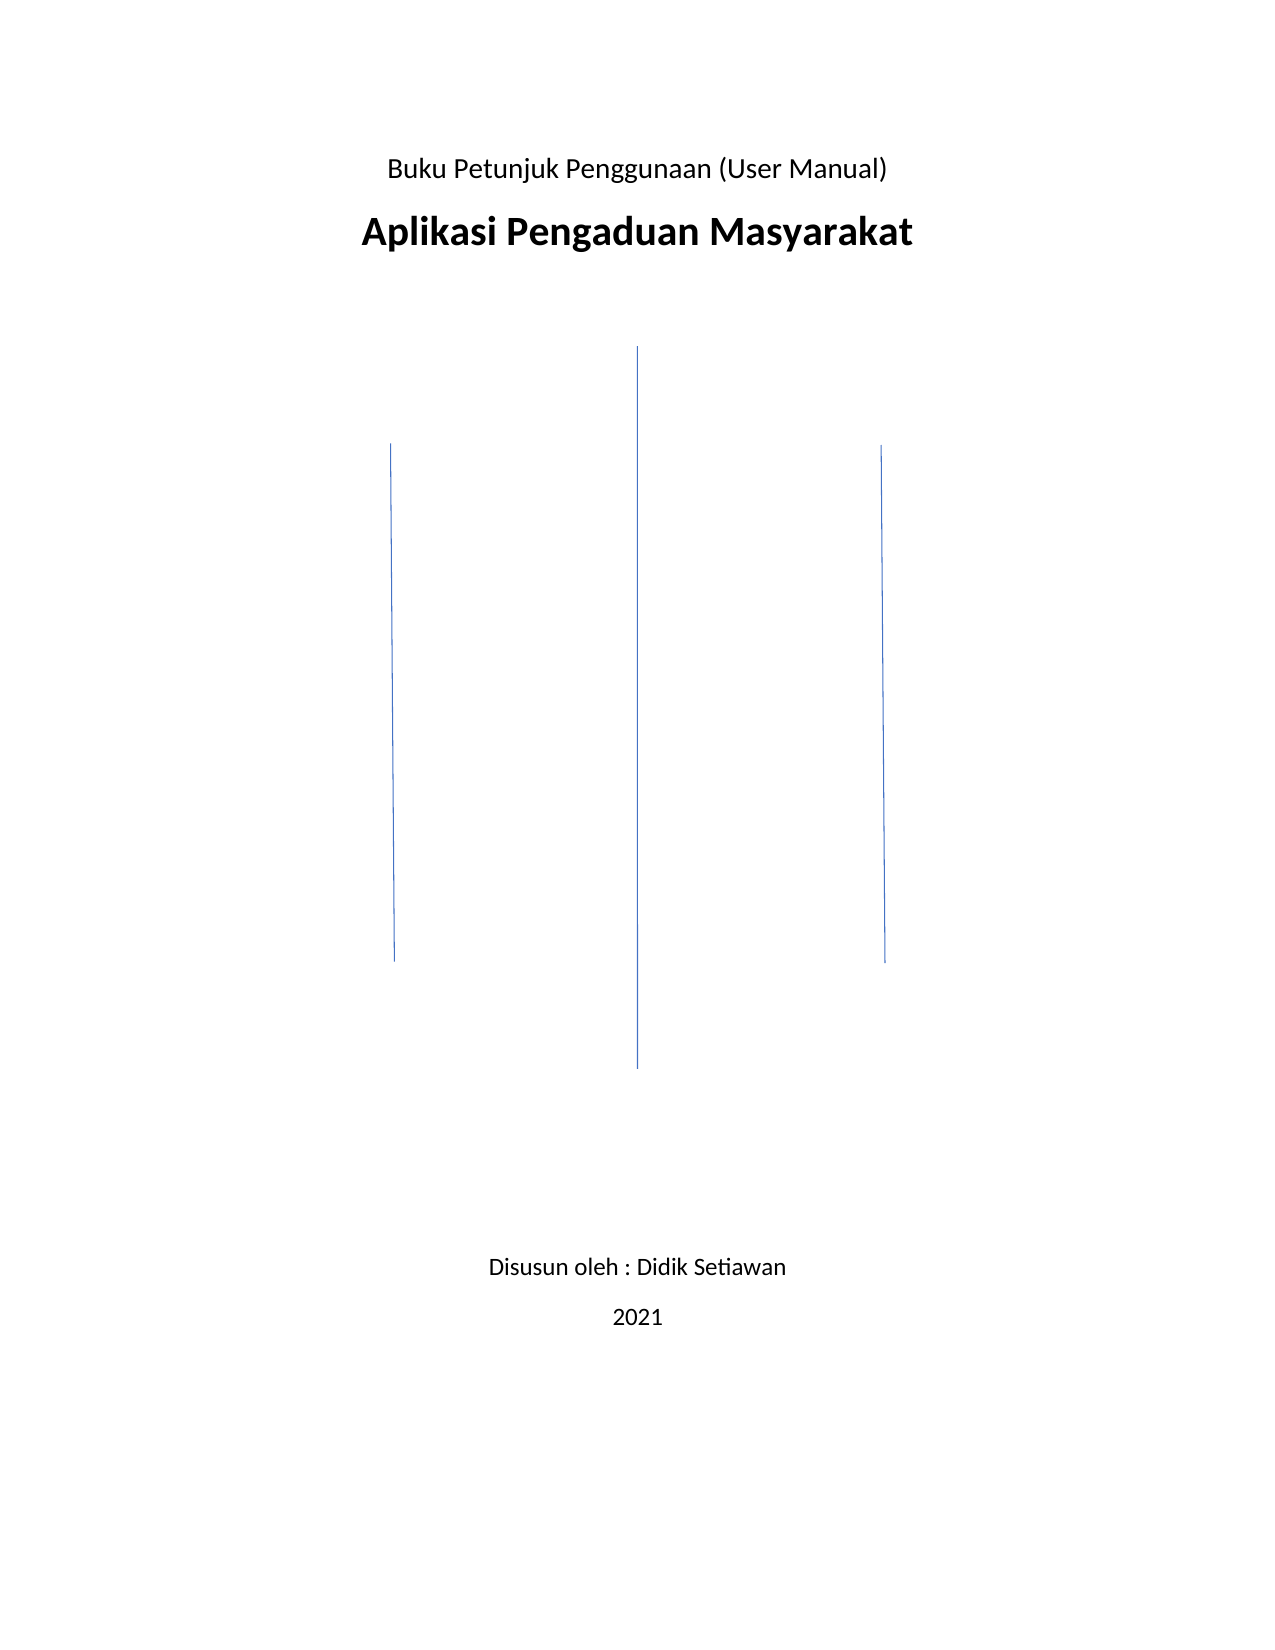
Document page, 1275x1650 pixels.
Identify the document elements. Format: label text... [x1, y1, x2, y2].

text Aplikasi Pengaduan Masyarakat [150, 205, 1125, 256]
text Disusun oleh : Didik Setiawan [150, 1251, 1125, 1282]
text Buku Petunjuk Penggunaan (User Manual) [150, 150, 1125, 186]
text 2021 [150, 1301, 1125, 1331]
